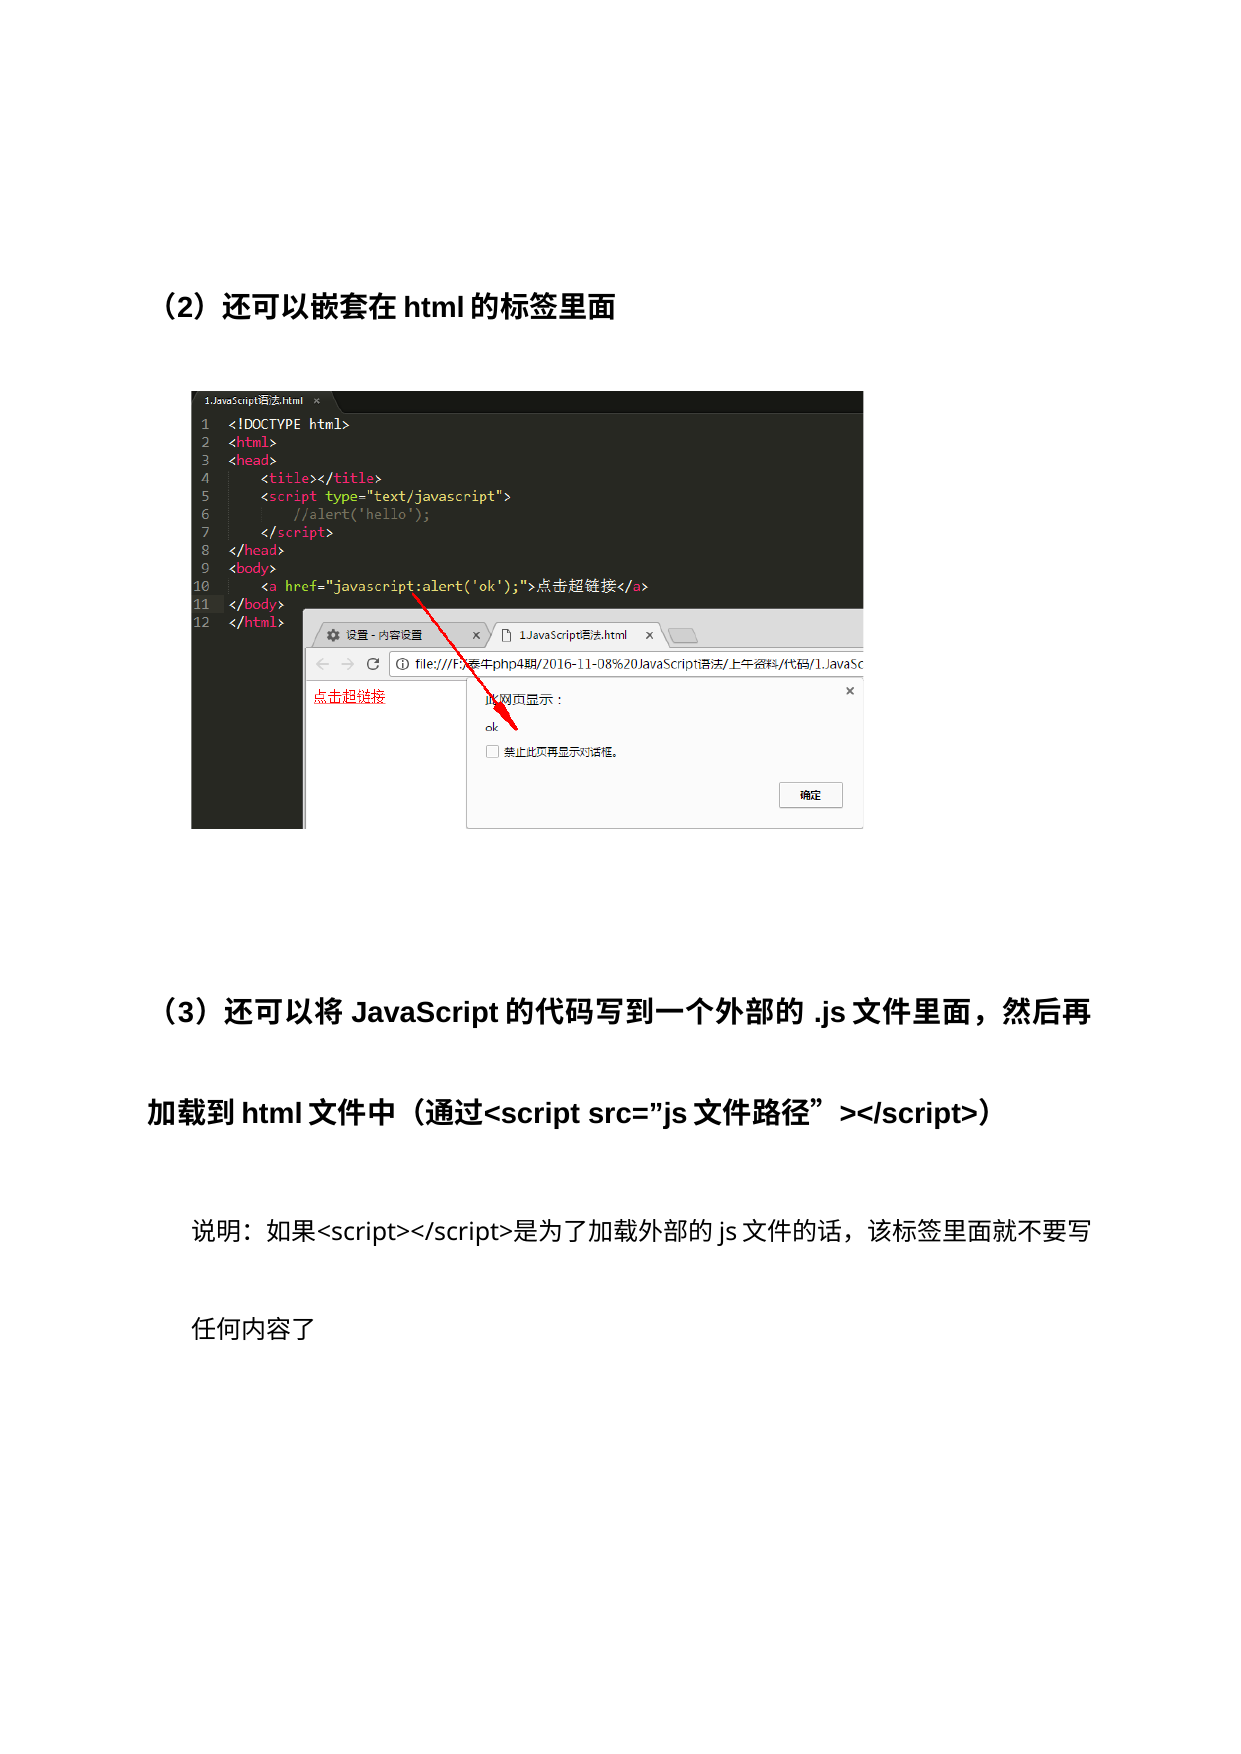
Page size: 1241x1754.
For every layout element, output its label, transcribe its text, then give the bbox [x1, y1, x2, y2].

text 说明：如果<script></script>是为了加载外部的js文件的话，该标签里面就不要写任何内容了 [191, 1197, 1092, 1360]
subtitle （3）还可以将JavaScript的代码写到一个外部的 .js文件里面，然后再加载到html文件中（通过<script src=”js文件路径”></script>） [148, 977, 1092, 1143]
subtitle （2）还可以嵌套在html的标签里面 [148, 273, 1092, 338]
picture [191, 391, 864, 829]
